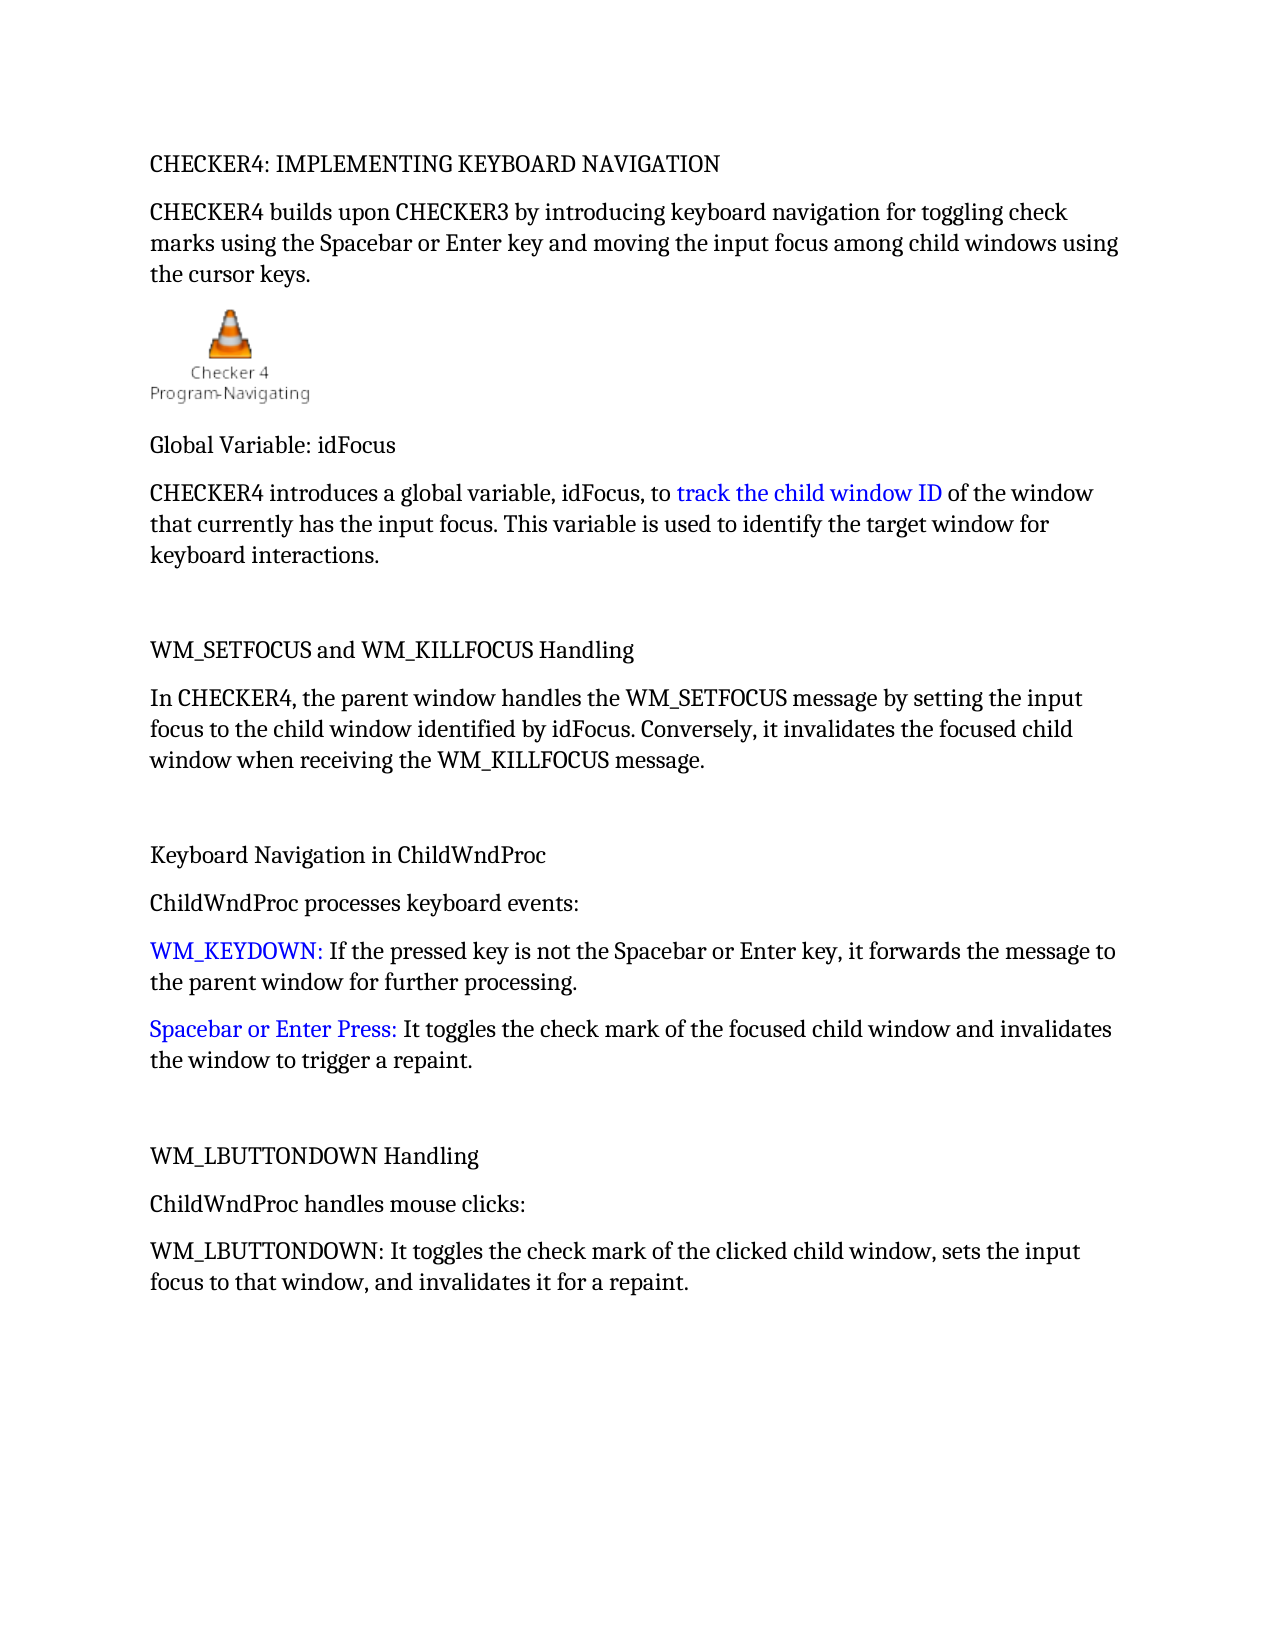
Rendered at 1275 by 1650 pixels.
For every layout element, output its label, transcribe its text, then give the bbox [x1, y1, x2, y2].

text WM_LBUTTONDOWN Handling [150, 1142, 1125, 1171]
text ChildWndProc processes keyboard events: [150, 889, 1125, 918]
text CHECKER4: IMPLEMENTING KEYBOARD NAVIGATION [150, 150, 1125, 179]
text Keyboard Navigation in ChildWndProc [150, 841, 1125, 870]
text ChildWndProc handles mouse clicks: [150, 1189, 1125, 1218]
text CHECKER4 introduces a global variable, idFocus, to track the child window ID of the window that currently has the input focus. This variable is used to identify the target window for keyboard interactions. [150, 478, 1125, 569]
text WM_LBUTTONDOWN: It toggles the check mark of the clicked child window, sets the input focus to that window, and invalidates it for a repaint. [150, 1237, 1125, 1297]
text WM_KEYDOWN: If the pressed key is not the Spacebar or Enter key, it forwards the message to the parent window for further processing. [150, 937, 1125, 996]
text CHECKER4 builds upon CHECKER3 by introducing keyboard navigation for toggling check marks using the Spacebar or Enter key and moving the input focus among child windows using the cursor keys. [150, 198, 1125, 288]
text Global Variable: idFocus [150, 431, 1125, 459]
text In CHECKER4, the parent window handles the WM_SETFOCUS message by setting the input focus to the child window identified by idFocus. Conversely, it invalidates the focused child window when receiving the WM_KILLFOCUS message. [150, 684, 1125, 774]
text WM_SETFOCUS and WM_KILLFOCUS Handling [150, 636, 1125, 665]
text Spacebar or Enter Press: It toggles the check mark of the focused child window and invalidates the window to trigger a repaint. [150, 1015, 1125, 1075]
